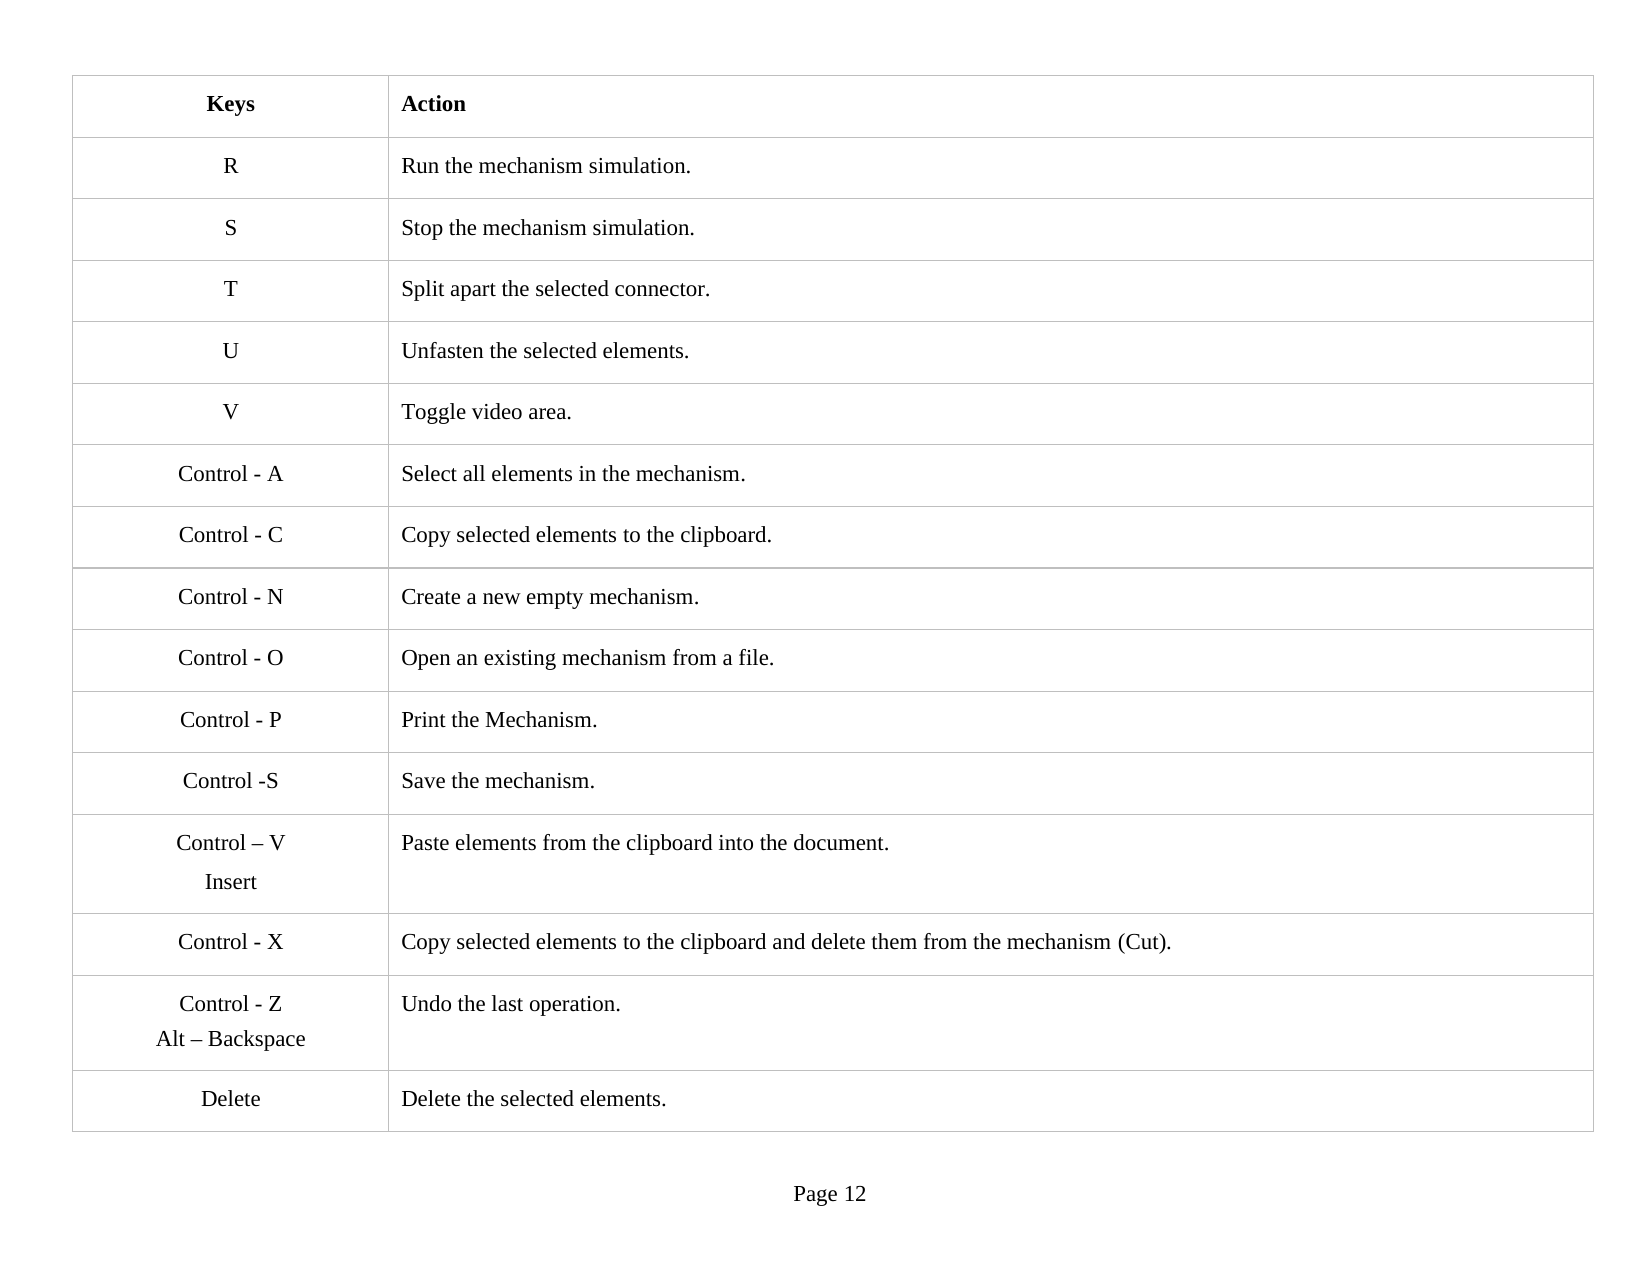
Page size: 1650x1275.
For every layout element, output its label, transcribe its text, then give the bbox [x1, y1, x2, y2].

table_cell Control - P [73, 692, 388, 752]
table_cell R [73, 138, 388, 198]
table_cell Control - A [73, 445, 388, 506]
table_header Keys [73, 76, 388, 137]
table_cell Control -S [73, 753, 388, 814]
table_cell Split apart the selected connector. [389, 261, 1593, 321]
table_header Action [389, 76, 1593, 137]
table_cell Undo the last operation. [389, 976, 1593, 1069]
table_cell S [73, 199, 388, 260]
table_cell U [73, 322, 388, 383]
table_cell Create a new empty mechanism. [389, 569, 1593, 629]
table_cell Paste elements from the clipboard into the document. [389, 815, 1593, 913]
table_cell Control - C [73, 507, 388, 567]
table_cell Print the Mechanism. [389, 692, 1593, 752]
table_cell Select all elements in the mechanism. [389, 445, 1593, 506]
table_cell Control - Z Alt – Backspace [73, 976, 388, 1069]
table_cell Control – V Insert [73, 815, 388, 913]
table_cell Stop the mechanism simulation. [389, 199, 1593, 260]
table_cell Toggle video area. [389, 384, 1593, 444]
table_cell Control - X [73, 914, 388, 974]
table_cell T [73, 261, 388, 321]
table_cell Copy selected elements to the clipboard and delete them from the mechanism (Cut). [389, 914, 1593, 974]
table_cell Open an existing mechanism from a file. [389, 630, 1593, 691]
table_cell Control - N [73, 569, 388, 629]
table_cell Run the mechanism simulation. [389, 138, 1593, 198]
table_cell V [73, 384, 388, 444]
table_cell Copy selected elements to the clipboard. [389, 507, 1593, 567]
table_cell Control - O [73, 630, 388, 691]
table_cell Unfasten the selected elements. [389, 322, 1593, 383]
table_cell Save the mechanism. [389, 753, 1593, 814]
table_cell Delete [73, 1071, 388, 1131]
table_cell Delete the selected elements. [389, 1071, 1593, 1131]
